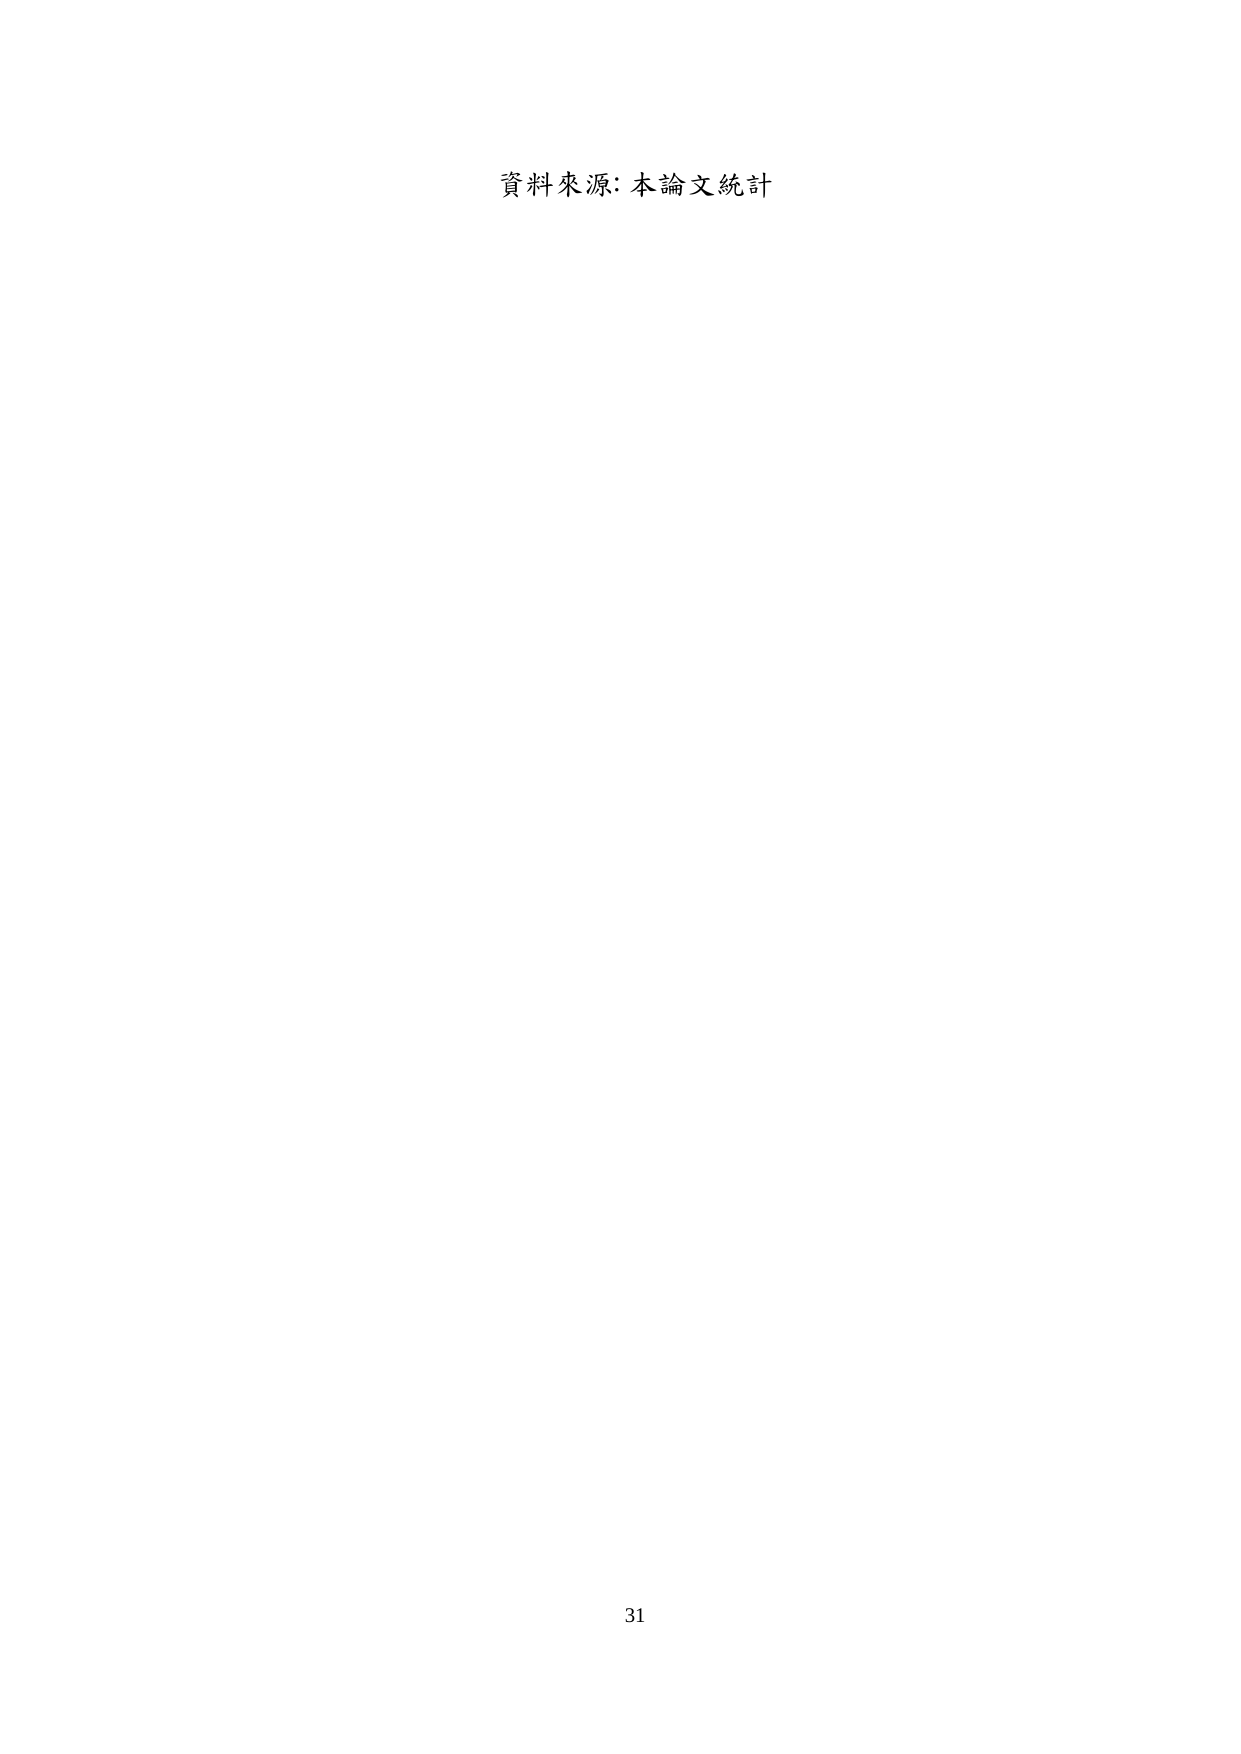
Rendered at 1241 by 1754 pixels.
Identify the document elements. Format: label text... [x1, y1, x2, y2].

text 資料來源: 本論文統計 [177, 163, 1092, 200]
